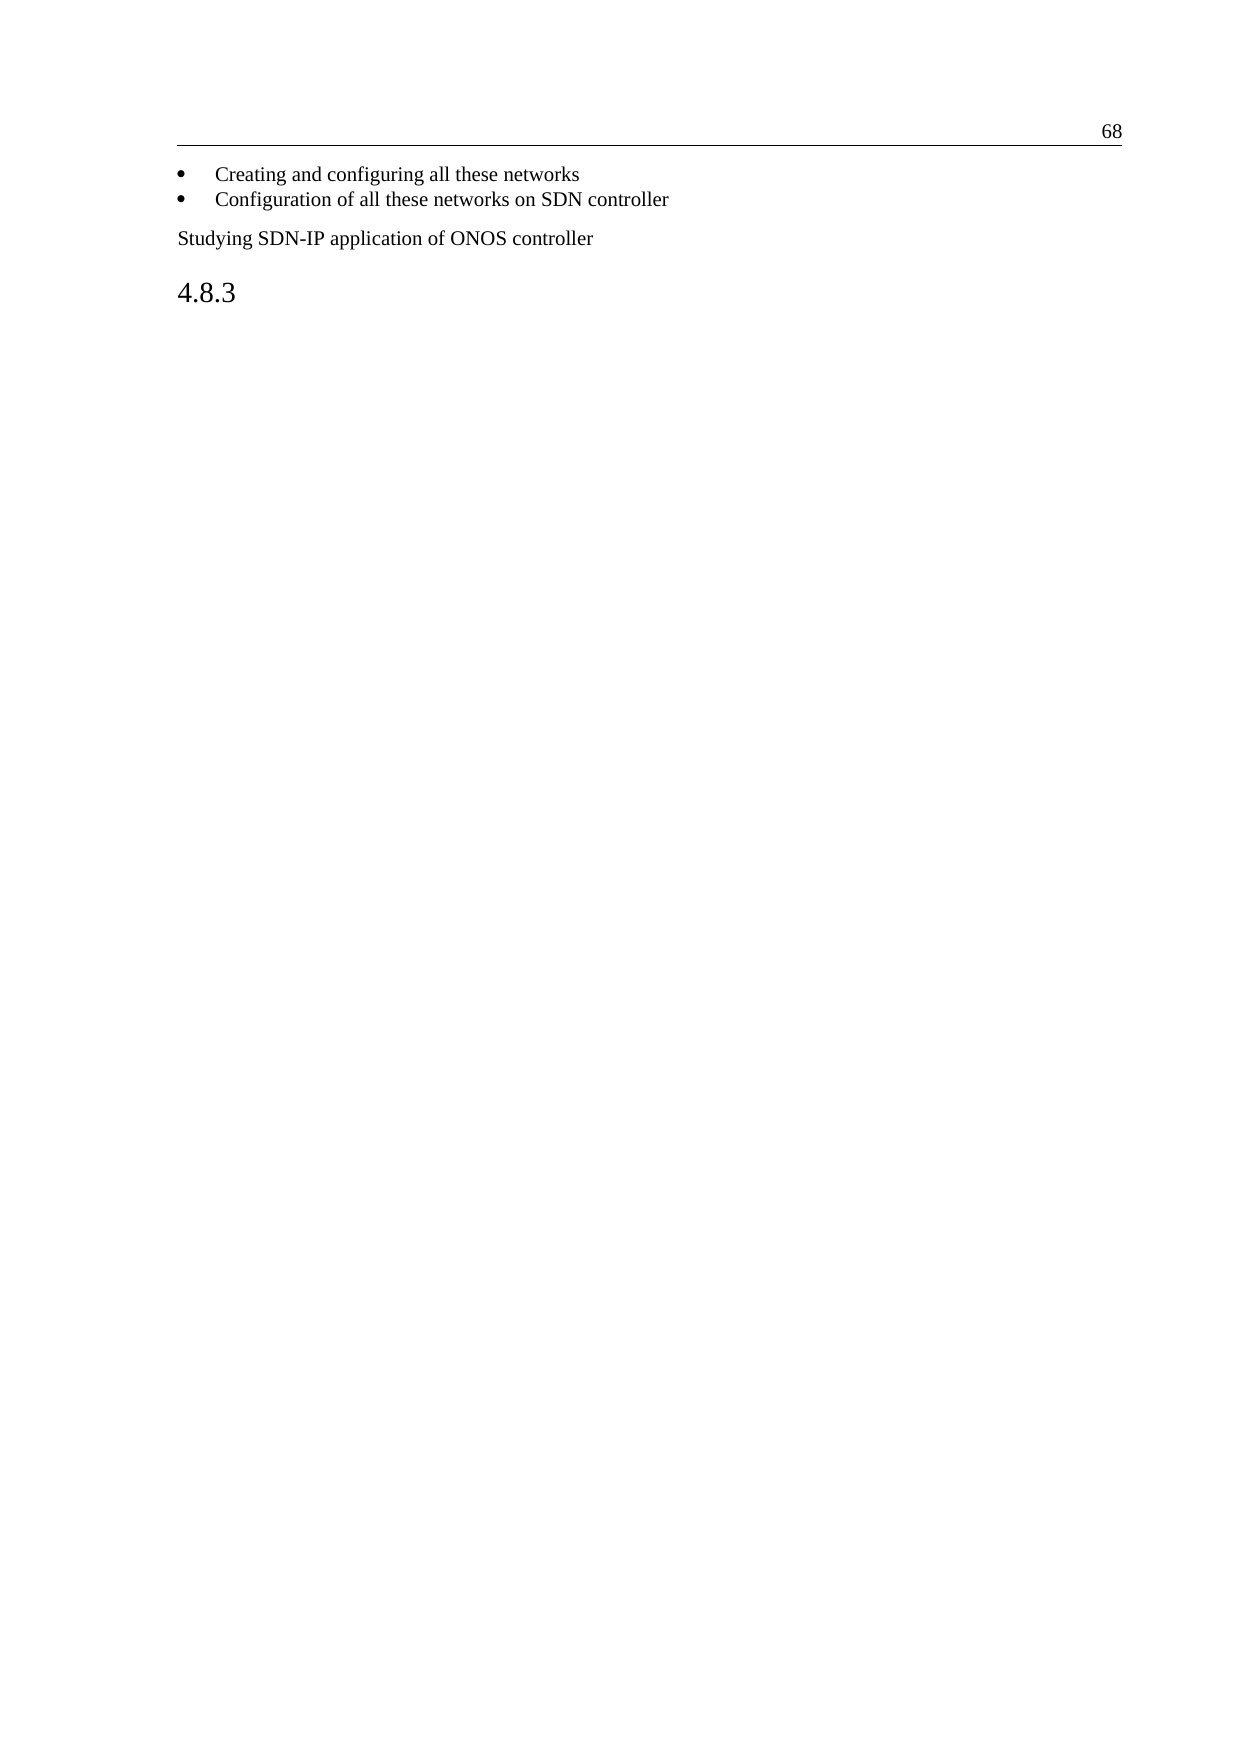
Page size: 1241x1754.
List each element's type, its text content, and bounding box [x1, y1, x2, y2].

text Studying SDN-IP application of ONOS controller [177, 225, 1122, 250]
list Creating and configuring all these networks [177, 161, 1122, 186]
list Configuration of all these networks on SDN controller [177, 186, 1122, 211]
